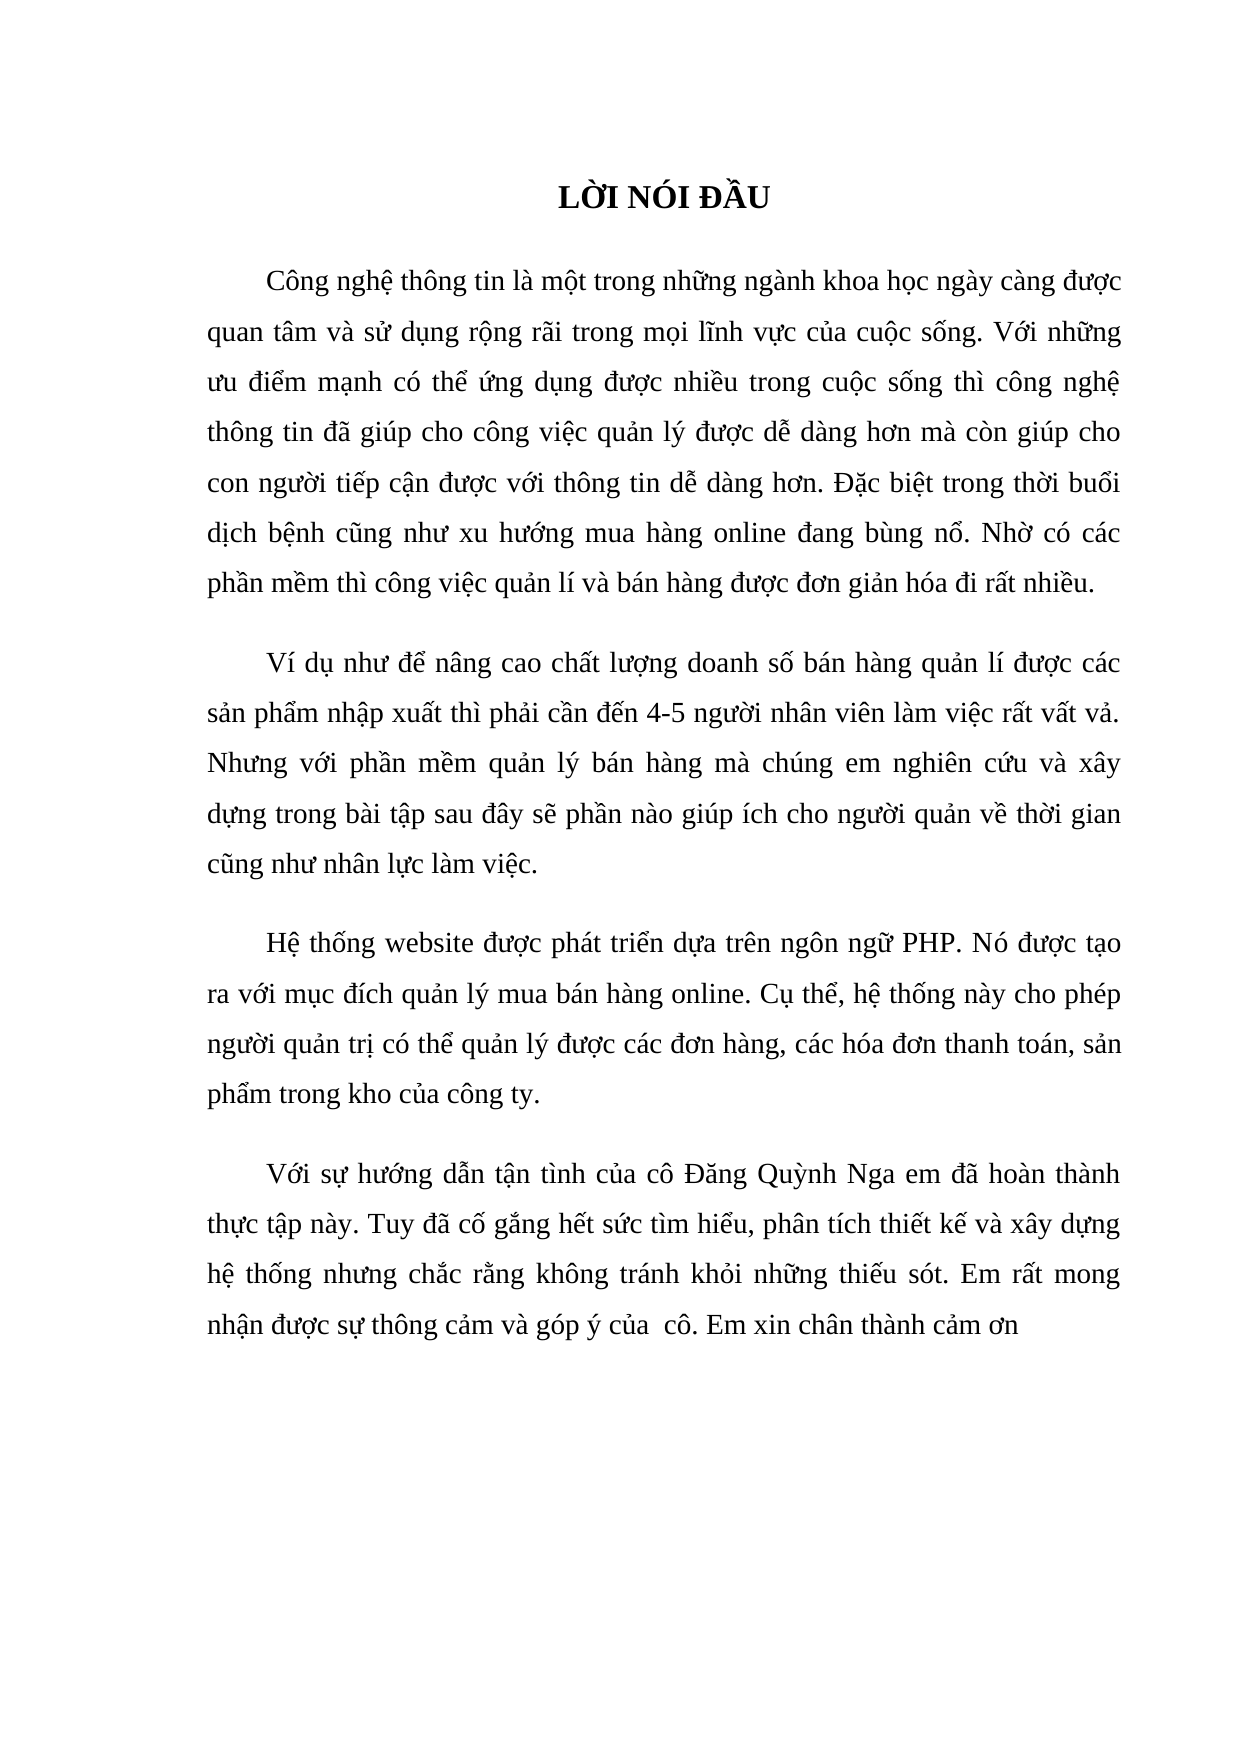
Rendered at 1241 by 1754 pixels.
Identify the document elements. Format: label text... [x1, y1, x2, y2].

text Công nghệ thông tin là một trong những ngành khoa học ngày càng được quan tâm và sử dụng rộng rãi trong mọi lĩnh vực của cuộc sống. Với những ưu điểm mạnh có thể ứng dụng được nhiều trong cuộc sống thì công nghệ thông tin đã giúp cho công việc quản lý được dễ dàng hơn mà còn giúp cho con người tiếp cận được với thông tin dễ dàng hơn. Đặc biệt trong thời buổi dịch bệnh cũng như xu hướng mua hàng online đang bùng nổ. Nhờ có các phần mềm thì công việc quản lí và bán hàng được đơn giản hóa đi rất nhiều. [207, 263, 1122, 599]
text Ví dụ như để nâng cao chất lượng doanh số bán hàng quản lí được các sản phẩm nhập xuất thì phải cần đến 4-5 người nhân viên làm việc rất vất vả. Nhưng với phần mềm quản lý bán hàng mà chúng em nghiên cứu và xây dựng trong bài tập sau đây sẽ phần nào giúp ích cho người quản về thời gian cũng như nhân lực làm việc. [207, 645, 1122, 880]
text Với sự hướng dẫn tận tình của cô Đăng Quỳnh Nga em đã hoàn thành thực tập này. Tuy đã cố gắng hết sức tìm hiểu, phân tích thiết kế và xây dựng hệ thống nhưng chắc rằng không tránh khỏi những thiếu sót. Em rất mong nhận được sự thông cảm và góp ý của cô. Em xin chân thành cảm ơn [207, 1156, 1122, 1341]
text Hệ thống website được phát triển dựa trên ngôn ngữ PHP. Nó được tạo ra với mục đích quản lý mua bán hàng online. Cụ thể, hệ thống này cho phép người quản trị có thể quản lý được các đơn hàng, các hóa đơn thanh toán, sản phẩm trong kho của công ty. [207, 926, 1122, 1110]
subtitle LỜI NÓI ĐẦU [207, 177, 1122, 215]
